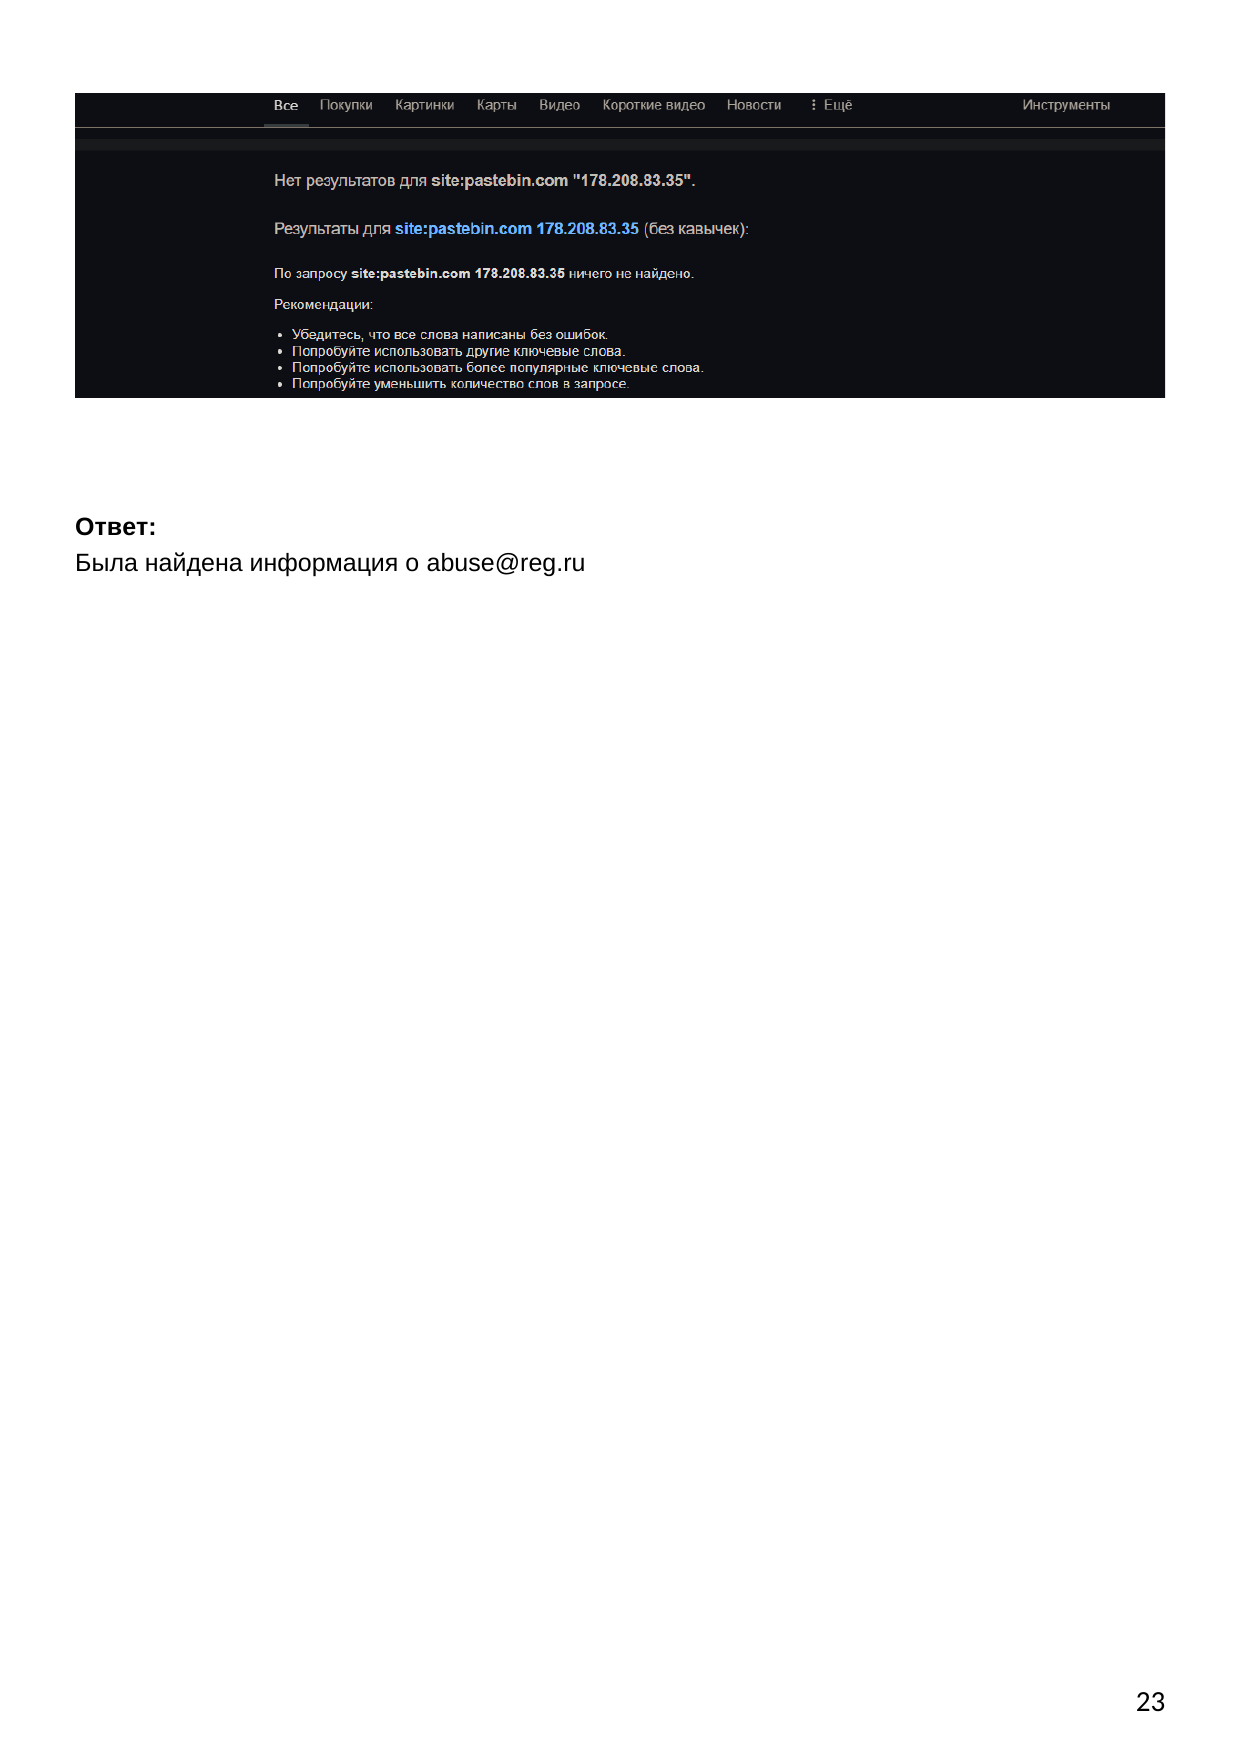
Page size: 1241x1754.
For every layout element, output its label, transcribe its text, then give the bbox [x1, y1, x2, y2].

picture [75, 93, 1166, 398]
text Была найдена информация о abuse@reg.ru [75, 549, 1165, 577]
text Ответ: [75, 512, 1165, 541]
